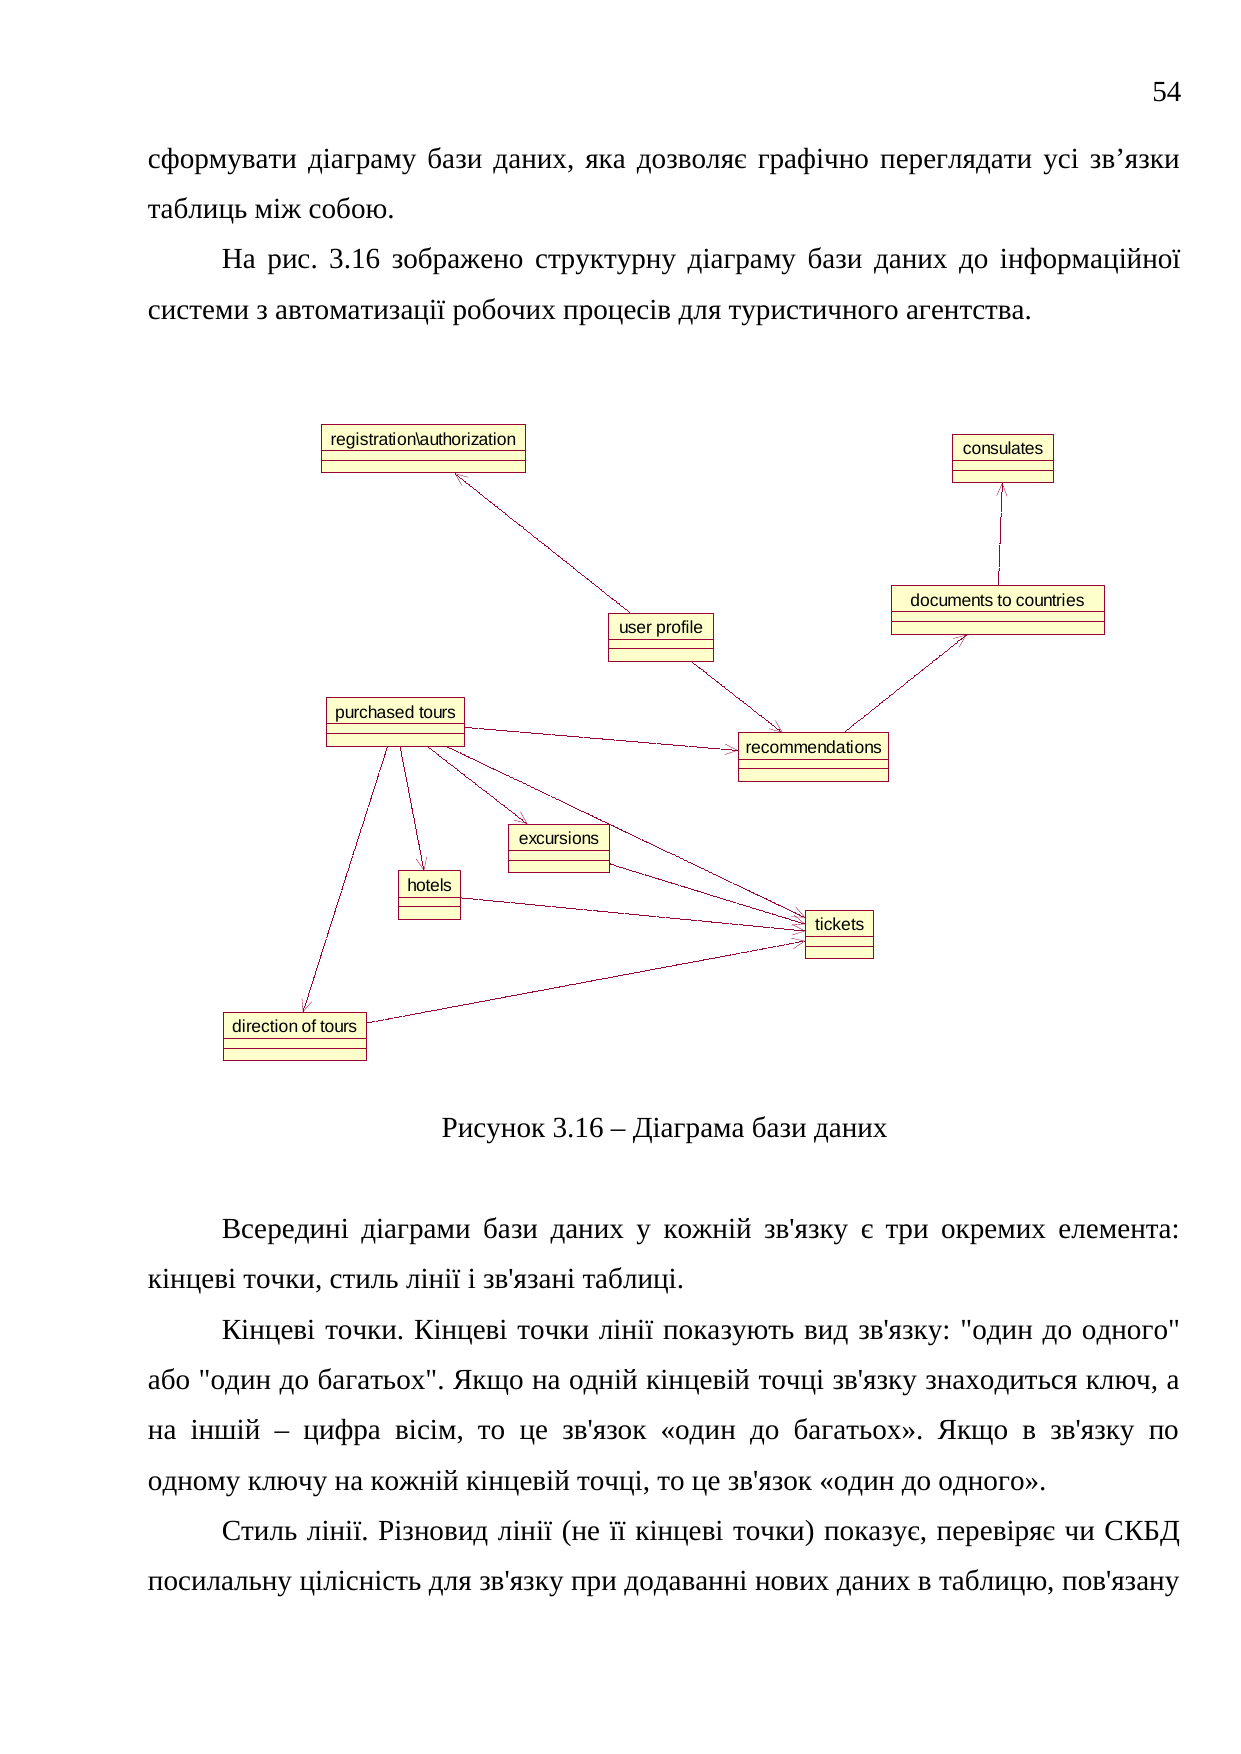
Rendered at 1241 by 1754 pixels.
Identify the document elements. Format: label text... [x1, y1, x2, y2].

text Рисунок 3.16 – Діаграма бази даних [148, 392, 1181, 1144]
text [148, 1513, 1181, 1597]
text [148, 141, 1181, 225]
text Всередині діаграми бази даних у кожній зв'язку є три окремих елемента: кінцеві точки, стиль лінії і зв'язані таблиці. [148, 1211, 1181, 1295]
text На рис. 3.16 зображено структурну діаграму бази даних до інформаційної системи з автоматизації робочих процесів для туристичного агентства. [148, 242, 1181, 325]
text Кінцеві точки. Кінцеві точки лінії показують вид зв'язку: "один до одного" або "один до багатьох". Якщо на одній кінцевій точці зв'язку знаходиться ключ, а на іншій – цифра вісім, то це зв'язок «один до багатьох». Якщо в зв'язку по одному ключу на кожній кінцевій точці, то це зв'язок «один до одного». [148, 1312, 1181, 1496]
